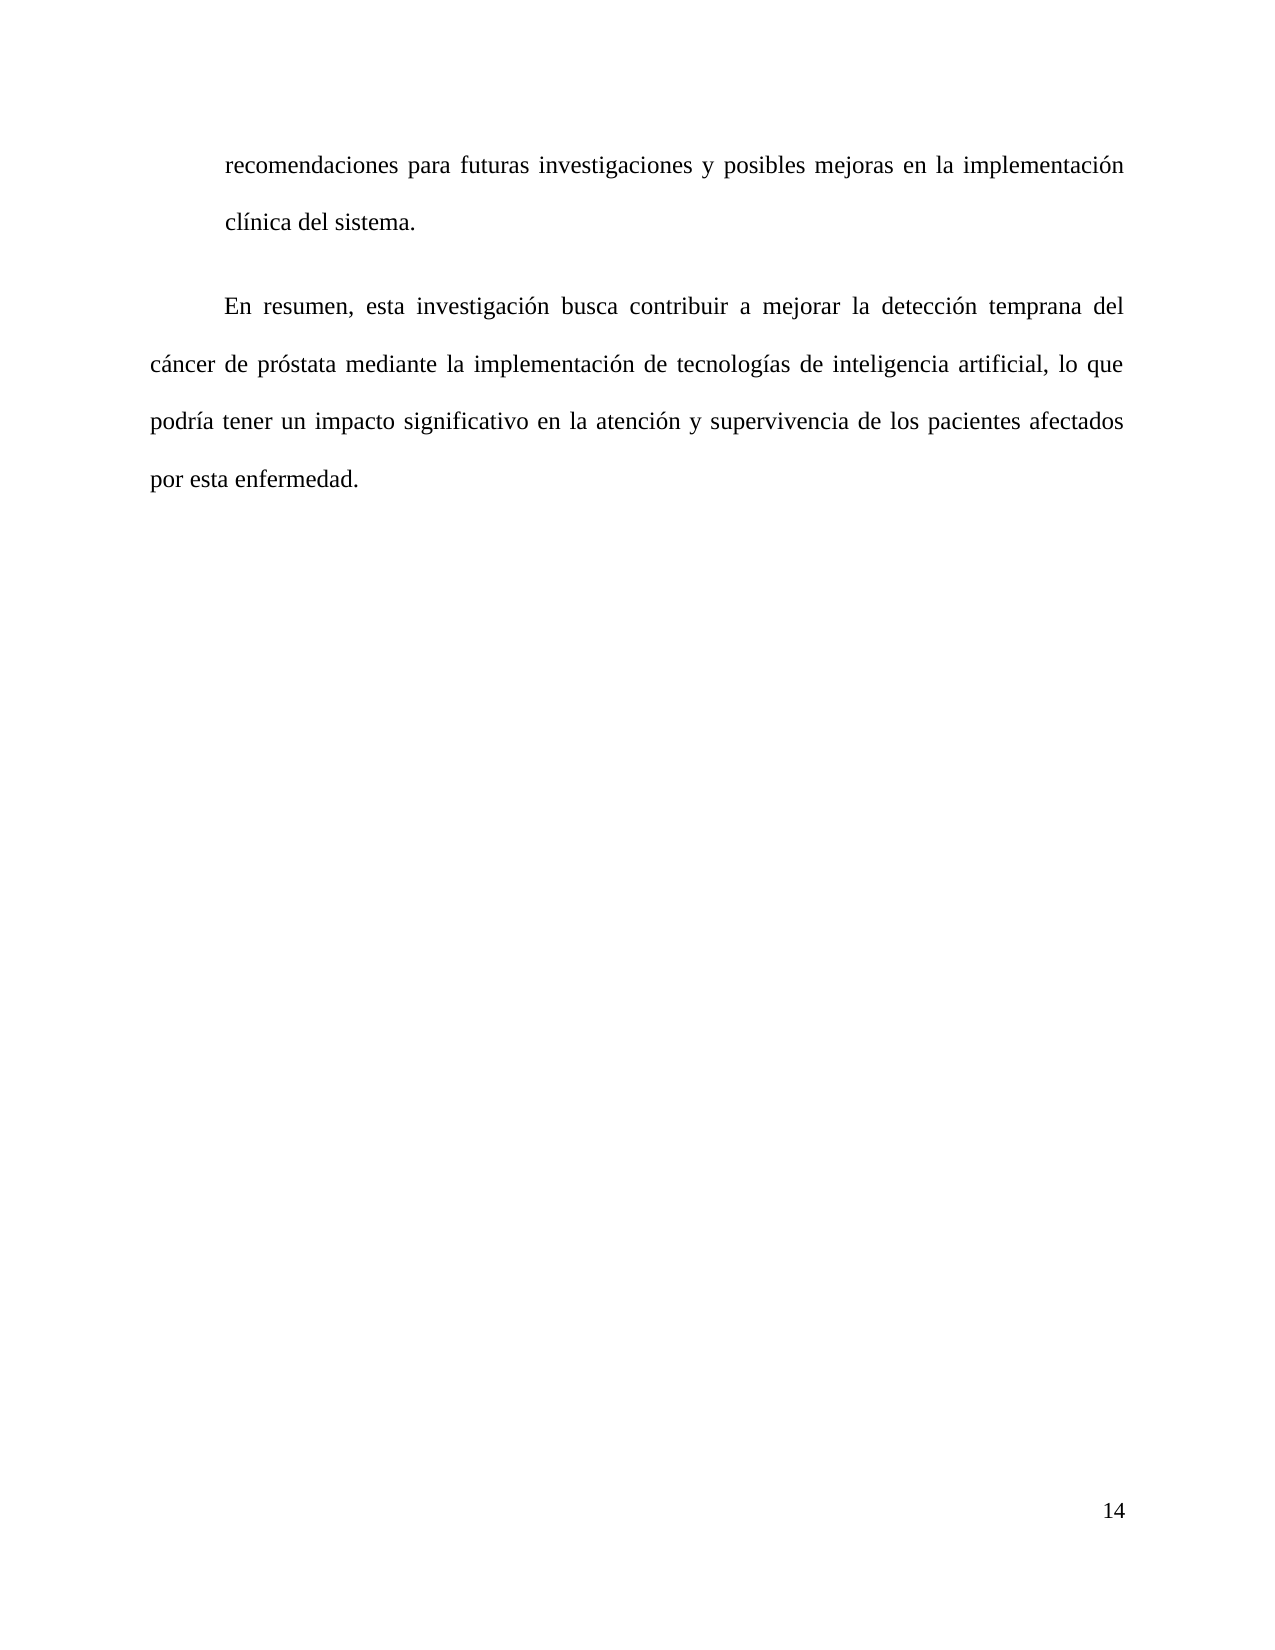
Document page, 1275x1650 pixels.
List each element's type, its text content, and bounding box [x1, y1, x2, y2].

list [187, 150, 1125, 236]
text En resumen, esta investigación busca contribuir a mejorar la detección temprana del cáncer de próstata mediante la implementación de tecnologías de inteligencia artificial, lo que podría tener un impacto significativo en la atención y supervivencia de los pacientes afectados por esta enfermedad. [150, 291, 1125, 493]
